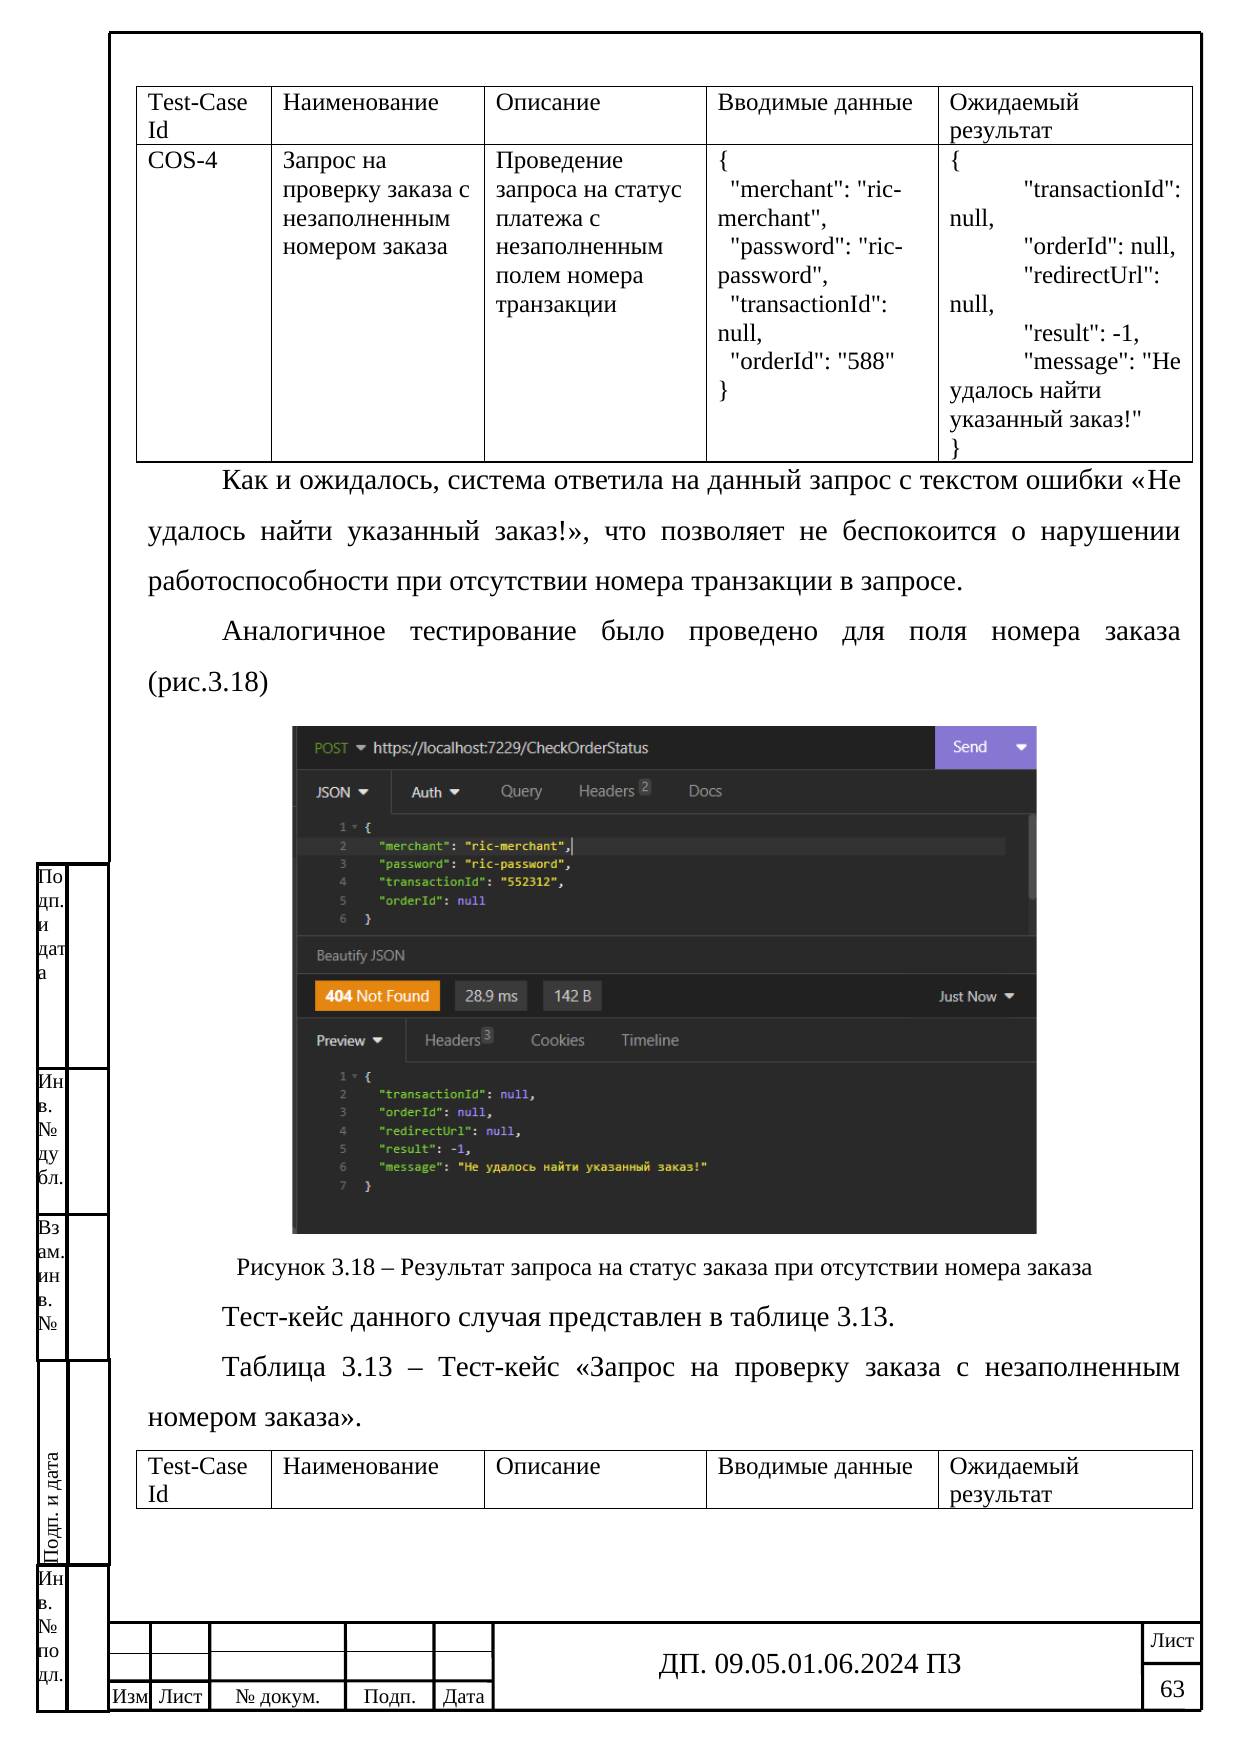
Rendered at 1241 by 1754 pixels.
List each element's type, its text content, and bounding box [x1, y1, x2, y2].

table_header Наименование [272, 87, 484, 144]
picture [292, 726, 1037, 1234]
table_header Test-Case Id [137, 1451, 271, 1508]
text Таблица 3.13 – Тест-кейс «Запрос на проверку заказа с незаполненным номером заказа». [148, 1349, 1181, 1433]
table_header Test-Case Id [137, 87, 271, 144]
table_header Вводимые данные [707, 87, 938, 144]
table_cell Запрос на проверку заказа с незаполненным номером заказа [272, 145, 484, 461]
text Аналогичное тестирование было проведено для поля номера заказа (рис.3.18) [148, 613, 1181, 697]
table_header Вводимые данные [707, 1451, 938, 1508]
text Как и ожидалось, система ответила на данный запрос с текстом ошибки «Не удалось найти указанный заказ!», что позволяет не беспокоится о нарушении работоспособности при отсутствии номера транзакции в запросе. [148, 463, 1181, 597]
text Тест-кейс данного случая представлен в таблице 3.13. [148, 1299, 1181, 1332]
table_cell Проведение запроса на статус платежа с незаполненным полем номера транзакции [485, 145, 706, 461]
table_cell COS-4 [137, 145, 271, 461]
text Рисунок 3.18 – Результат запроса на статус заказа при отсутствии номера заказа [148, 1252, 1181, 1281]
table_header Ожидаемый результат [939, 87, 1192, 144]
table_header Описание [485, 1451, 706, 1508]
table_cell { "merchant": "ric-merchant", "password": "ric-password", "transactionId": null, "orderId": "588" } [707, 145, 938, 461]
table_header Ожидаемый результат [939, 1451, 1192, 1508]
table_cell { "transactionId": null, "orderId": null, "redirectUrl": null, "result": -1, "message": "Не удалось найти указанный заказ!" } [939, 145, 1192, 461]
table_header Описание [485, 87, 706, 144]
table_header Наименование [272, 1451, 484, 1508]
